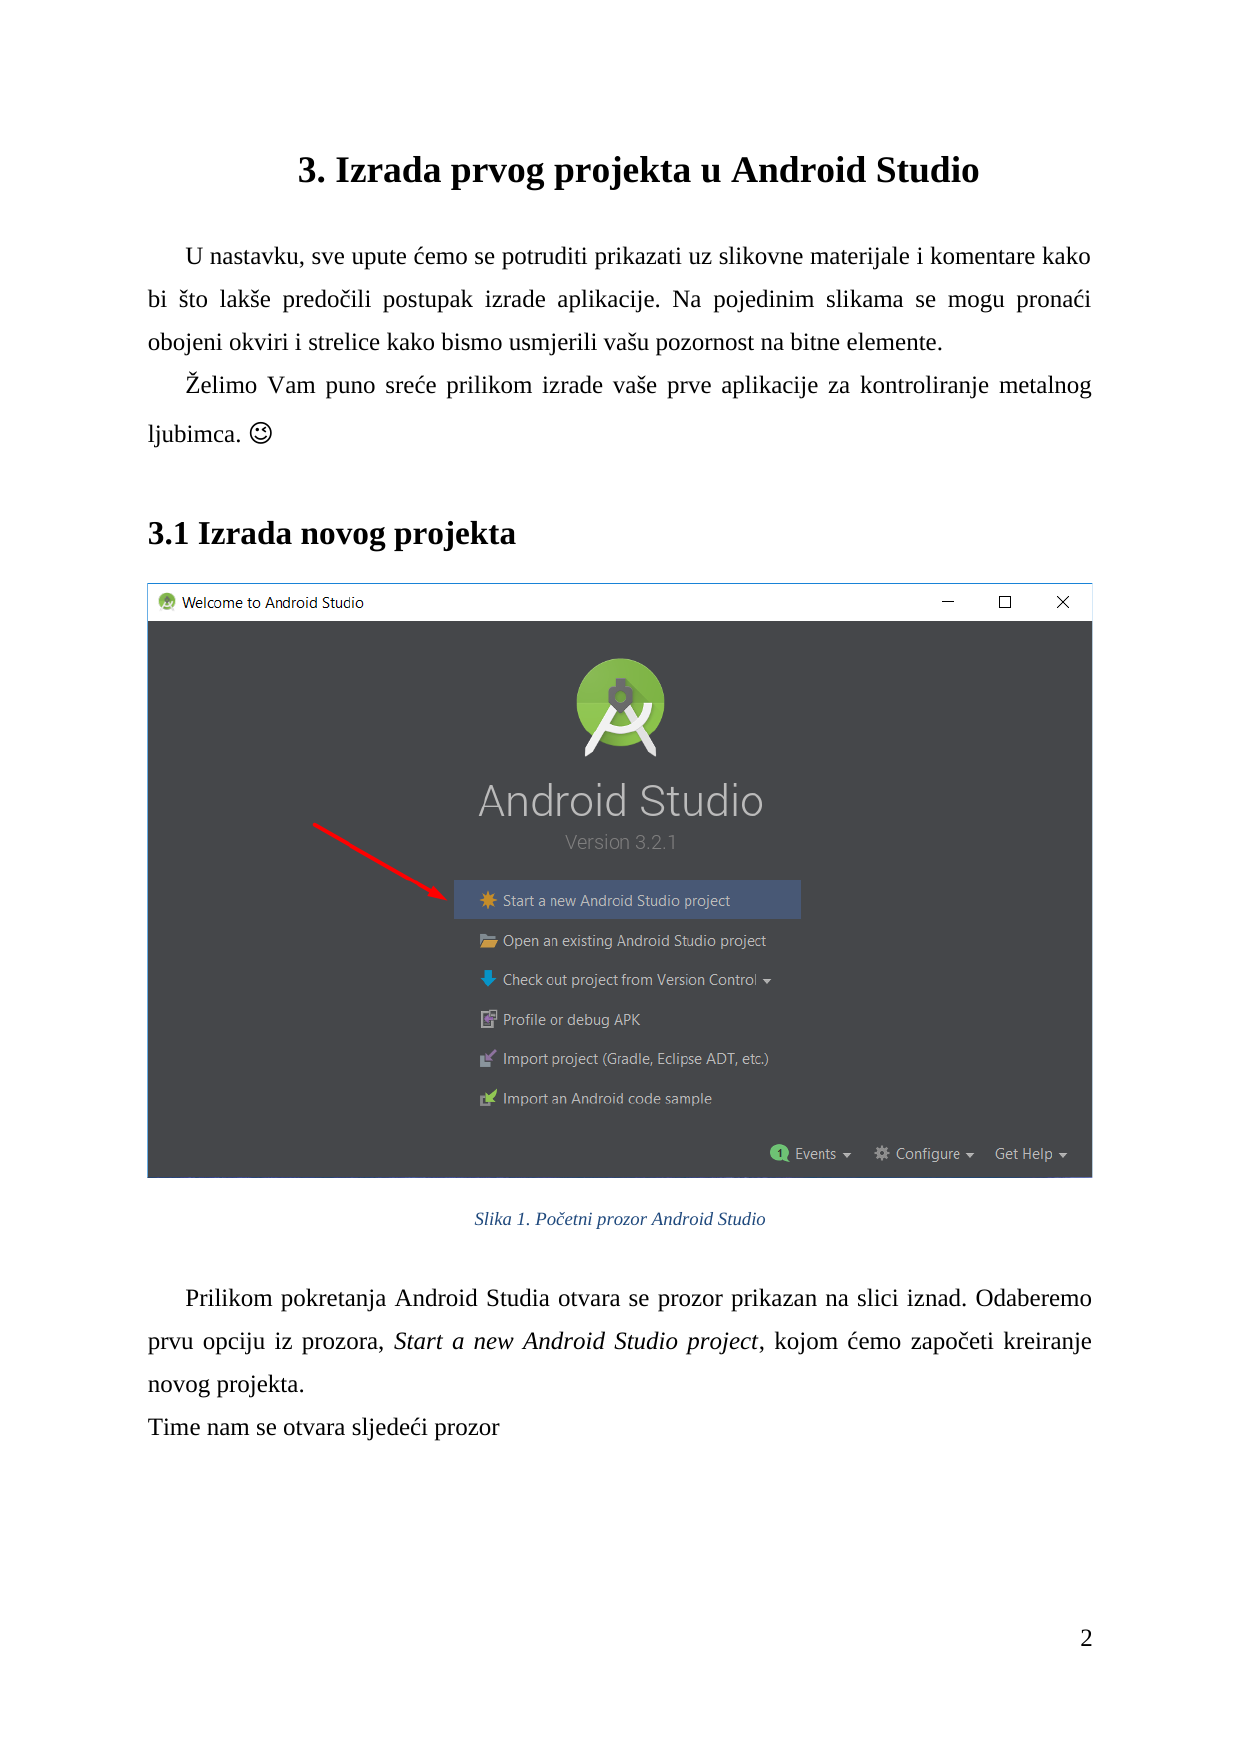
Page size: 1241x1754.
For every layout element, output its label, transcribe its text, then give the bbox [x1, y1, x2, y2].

subtitle 3.1 Izrada novog projekta [148, 513, 1093, 551]
subtitle Izrada prvog projekta u Android Studio [185, 148, 1093, 191]
picture [147, 583, 1093, 1178]
text Prilikom pokretanja Android Studia otvara se prozor prikazan na slici iznad. Odaberemo prvu opciju iz prozora, Start a new Android Studio project, kojom ćemo započeti kreiranje novog projekta. [148, 1283, 1093, 1398]
text U nastavku, sve upute ćemo se potruditi prikazati uz slikovne materijale i komentare kako bi što lakše predočili postupak izrade aplikacije. Na pojedinim slikama se mogu pronaći obojeni okviri i strelice kako bismo usmjerili vašu pozornost na bitne elemente. [148, 241, 1093, 356]
text Želimo Vam puno sreće prilikom izrade vaše prve aplikacije za kontroliranje metalnog ljubimca. 😉 [148, 370, 1093, 450]
text Time nam se otvara sljedeći prozor [148, 1412, 1093, 1441]
